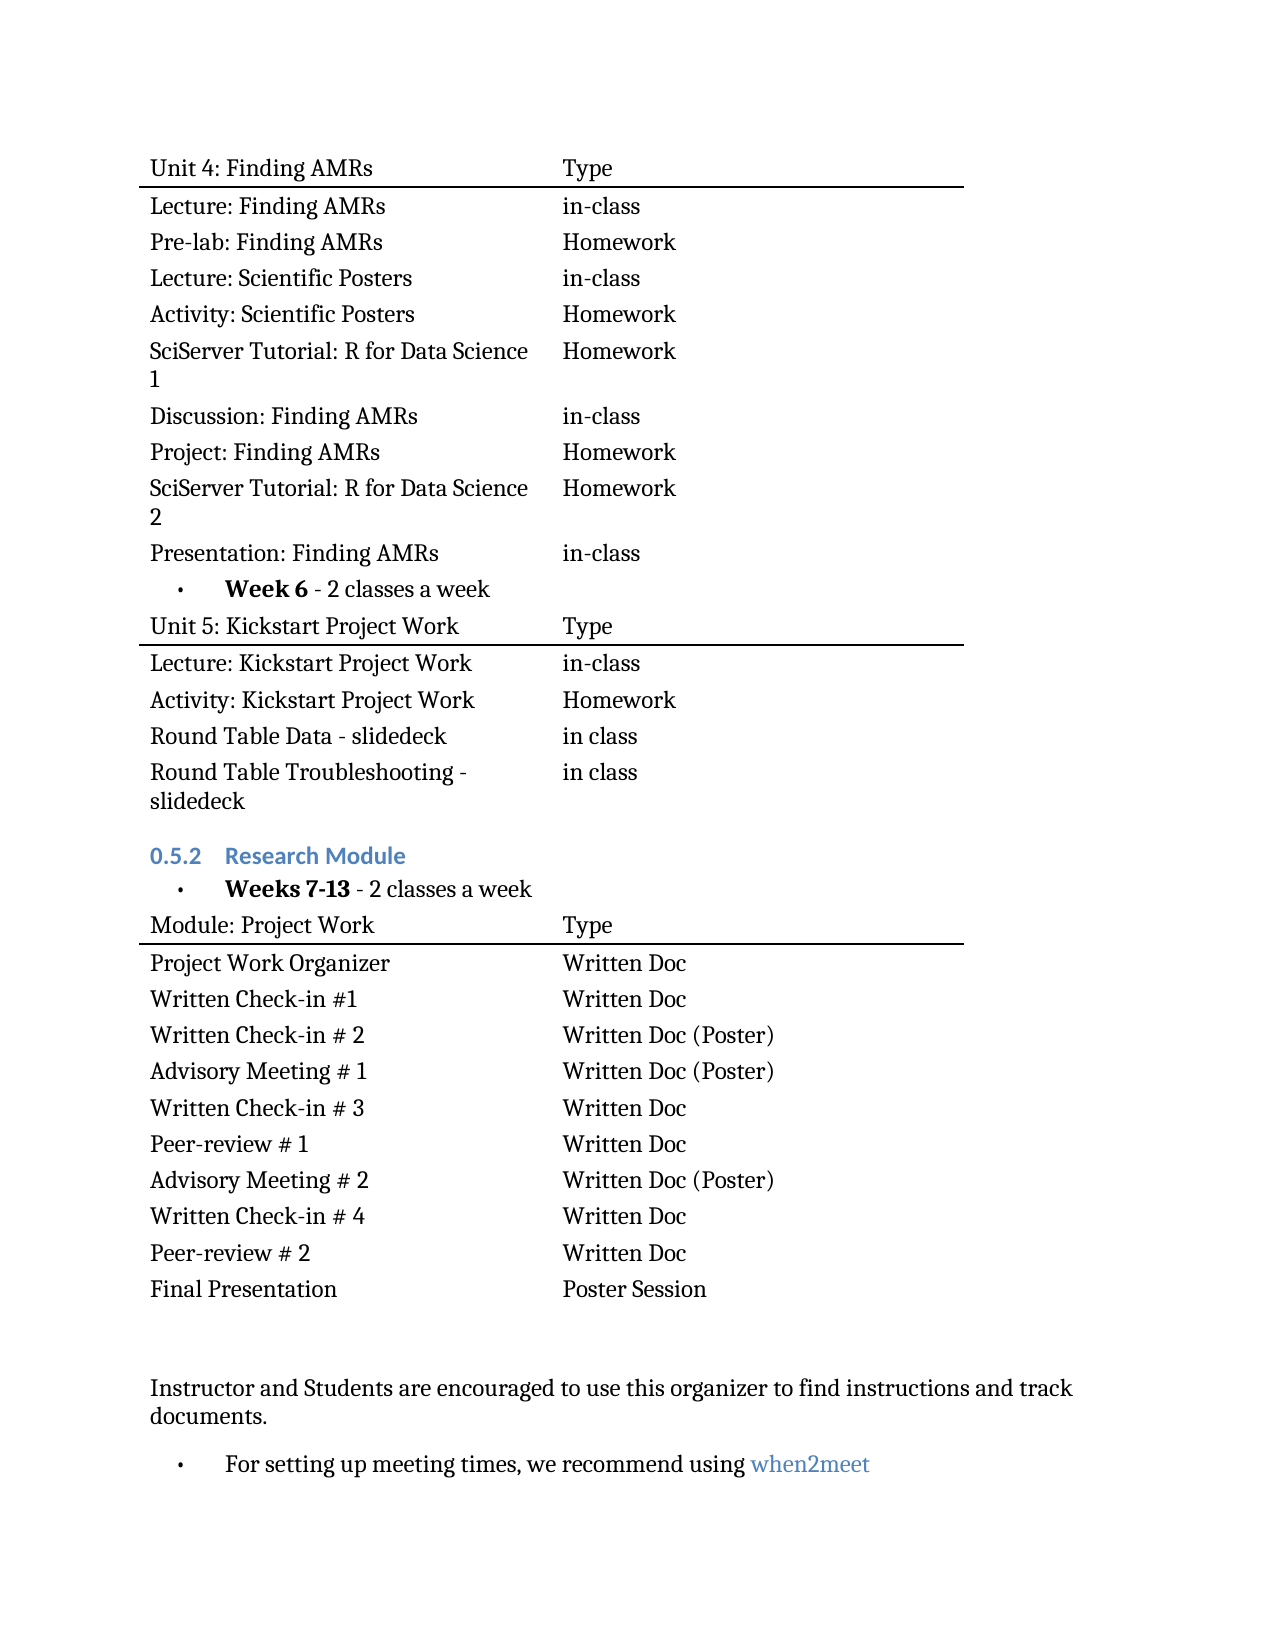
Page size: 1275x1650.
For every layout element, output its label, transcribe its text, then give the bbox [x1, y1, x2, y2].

table_cell Round Table Troubleshooting - slidedeck [139, 754, 551, 819]
table_cell SciServer Tutorial: R for Data Science 2 [139, 470, 551, 535]
table_cell Advisory Meeting # 2 [139, 1162, 551, 1198]
table_header Unit 4: Finding AMRs [139, 150, 551, 186]
table_cell Homework [551, 297, 964, 333]
table_cell Lecture: Scientific Posters [139, 260, 551, 297]
table_cell Written Check-in # 4 [139, 1199, 551, 1235]
table_header Unit 5: Kickstart Project Work [139, 608, 551, 644]
table_cell Written Doc [551, 1090, 964, 1126]
table_cell in class [551, 718, 964, 754]
table_cell Written Doc (Poster) [551, 1162, 964, 1198]
table_header Type [551, 150, 964, 186]
table_cell SciServer Tutorial: R for Data Science 1 [139, 333, 551, 398]
table_cell Peer-review # 2 [139, 1235, 551, 1271]
table_cell Written Check-in # 2 [139, 1017, 551, 1053]
table_cell Discussion: Finding AMRs [139, 398, 551, 434]
table_cell in-class [551, 535, 964, 572]
table_cell Activity: Scientific Posters [139, 297, 551, 333]
table_cell in-class [551, 260, 964, 297]
table_cell Peer-review # 1 [139, 1126, 551, 1162]
table_cell Written Doc [551, 981, 964, 1017]
table_cell Project Work Organizer [139, 945, 551, 981]
text Instructor and Students are encouraged to use this organizer to find instructions and track documents. [150, 1373, 1125, 1431]
table_cell Written Doc [551, 945, 964, 981]
table_cell Poster Session [551, 1271, 964, 1307]
table_cell in-class [551, 398, 964, 434]
table_header Type [551, 608, 964, 644]
table_cell Project: Finding AMRs [139, 434, 551, 470]
list Week 6 - 2 classes a week [175, 575, 1125, 604]
table_cell Homework [551, 434, 964, 470]
table_cell Homework [551, 682, 964, 718]
table_cell in-class [551, 188, 964, 224]
table_cell Homework [551, 333, 964, 398]
table_cell Written Doc [551, 1235, 964, 1271]
table_cell in-class [551, 646, 964, 682]
list Weeks 7-13 - 2 classes a week [175, 874, 1125, 903]
table_header Module: Project Work [139, 907, 551, 943]
table_cell Final Presentation [139, 1271, 551, 1307]
table_cell Pre-lab: Finding AMRs [139, 224, 551, 260]
table_cell Written Doc [551, 1199, 964, 1235]
table_header Type [551, 907, 964, 943]
table_cell Lecture: Kickstart Project Work [139, 646, 551, 682]
subtitle 0.5.2 Research Module [150, 840, 1125, 871]
list For setting up meeting times, we recommend using when2meet [175, 1450, 1125, 1478]
table_cell Lecture: Finding AMRs [139, 188, 551, 224]
table_cell Written Doc (Poster) [551, 1054, 964, 1090]
table_cell Written Doc (Poster) [551, 1017, 964, 1053]
table_cell Written Check-in #1 [139, 981, 551, 1017]
table_cell Written Check-in # 3 [139, 1090, 551, 1126]
table_cell Homework [551, 224, 964, 260]
table_cell Round Table Data - slidedeck [139, 718, 551, 754]
table_cell Presentation: Finding AMRs [139, 535, 551, 572]
table_cell Written Doc [551, 1126, 964, 1162]
table_cell Homework [551, 470, 964, 535]
table_cell in class [551, 754, 964, 819]
table_cell Advisory Meeting # 1 [139, 1054, 551, 1090]
table_cell Activity: Kickstart Project Work [139, 682, 551, 718]
